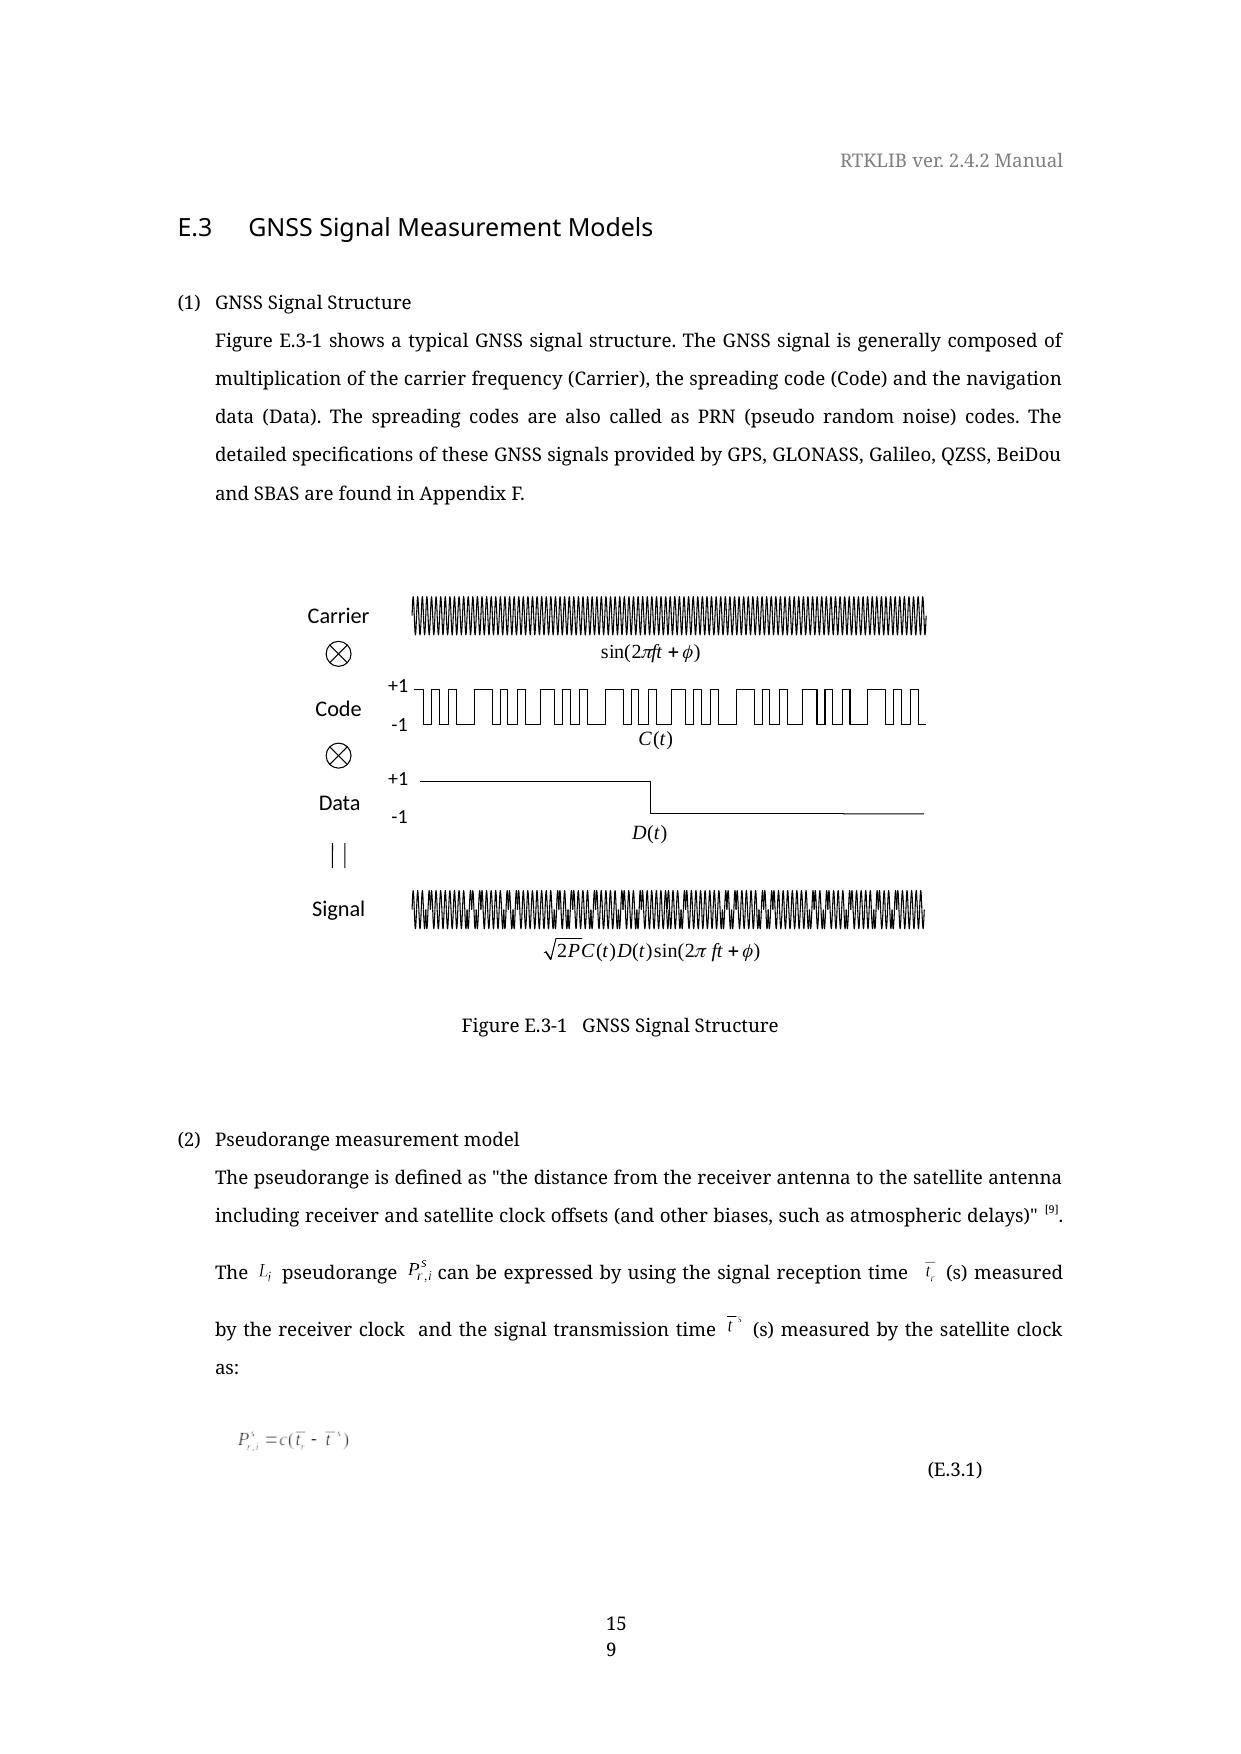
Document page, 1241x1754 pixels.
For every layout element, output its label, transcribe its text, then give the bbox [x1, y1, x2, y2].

list The pseudorange is defined as "the distance from the receiver antenna to the satellite antenna including receiver and satellite clock offsets (and other biases, such as atmospheric delays)" [9]. The pseudorange can be expressed by using the signal reception time (s) measured by the receiver clock and the signal transmission time (s) measured by the satellite clock as: [215, 1158, 1063, 1386]
list Figure E.3-1 shows a typical GNSS signal structure. The GNSS signal is generally composed of multiplication of the carrier frequency (Carrier), the spreading code (Code) and the navigation data (Data). The spreading codes are also called as PRN (pseudo random noise) codes. The detailed specifications of these GNSS signals provided by GPS, GLONASS, Galileo, QZSS, BeiDou and SBAS are found in Appendix F. [215, 321, 1063, 512]
subtitle E.3 GNSS Signal Measurement Models [177, 207, 1063, 245]
list Figure E.3-1 GNSS Signal Structure [177, 1006, 1063, 1044]
list Pseudorange measurement model [177, 1120, 1063, 1158]
text (E.3.1) [233, 1424, 1063, 1500]
list GNSS Signal Structure [177, 283, 1063, 321]
